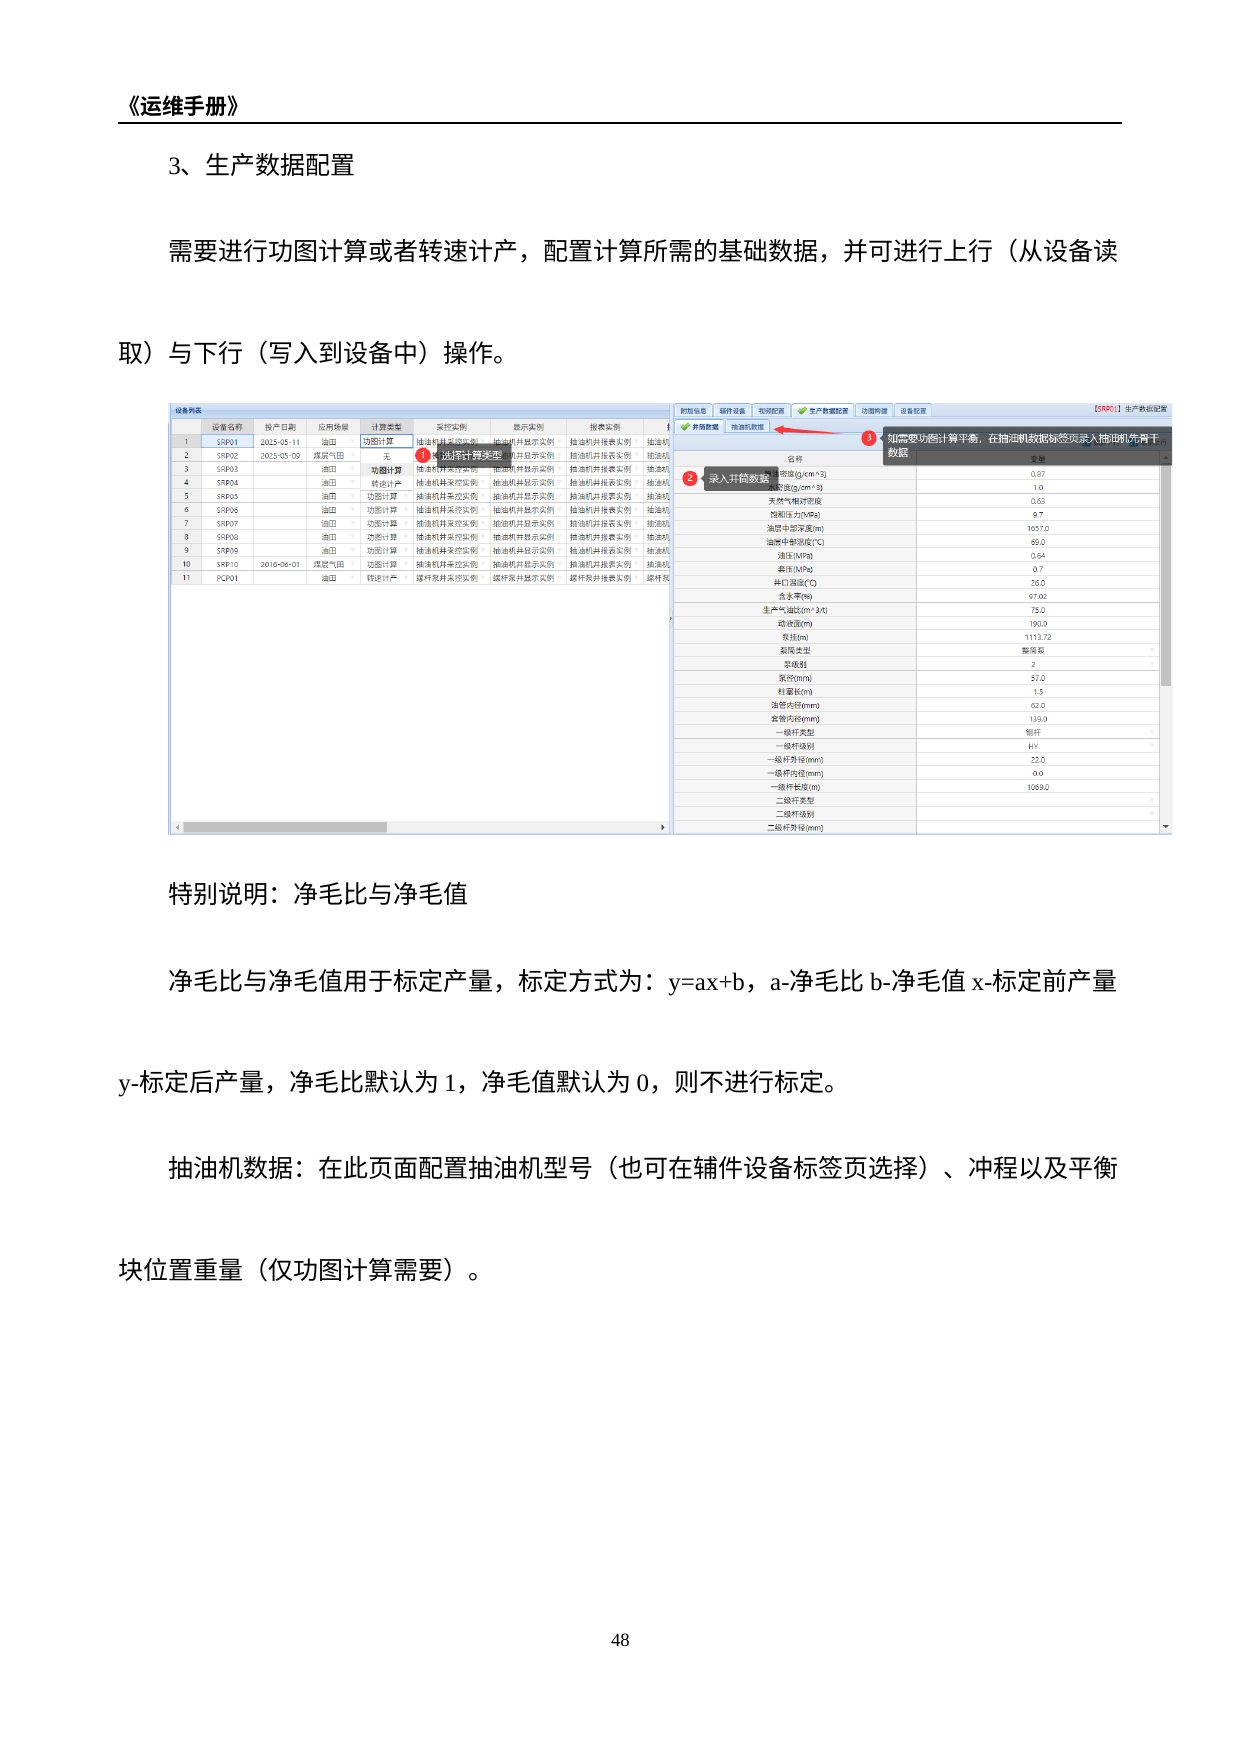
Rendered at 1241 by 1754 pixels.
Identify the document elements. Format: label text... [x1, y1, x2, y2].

text 3、生产数据配置 [118, 129, 1122, 197]
text 特别说明：净毛比与净毛值 [118, 859, 1122, 927]
picture [168, 403, 1173, 835]
text 净毛比与净毛值用于标定产量，标定方式为：y=ax+b，a-净毛比 b-净毛值 x-标定前产量 y-标定后产量，净毛比默认为1，净毛值默认为0，则不进行标定。 [118, 945, 1122, 1115]
text 需要进行功图计算或者转速计产，配置计算所需的基础数据，并可进行上行（从设备读取）与下行（写入到设备中）操作。 [118, 215, 1122, 385]
text 抽油机数据：在此页面配置抽油机型号（也可在辅件设备标签页选择）、冲程以及平衡块位置重量（仅功图计算需要）。 [118, 1133, 1122, 1303]
